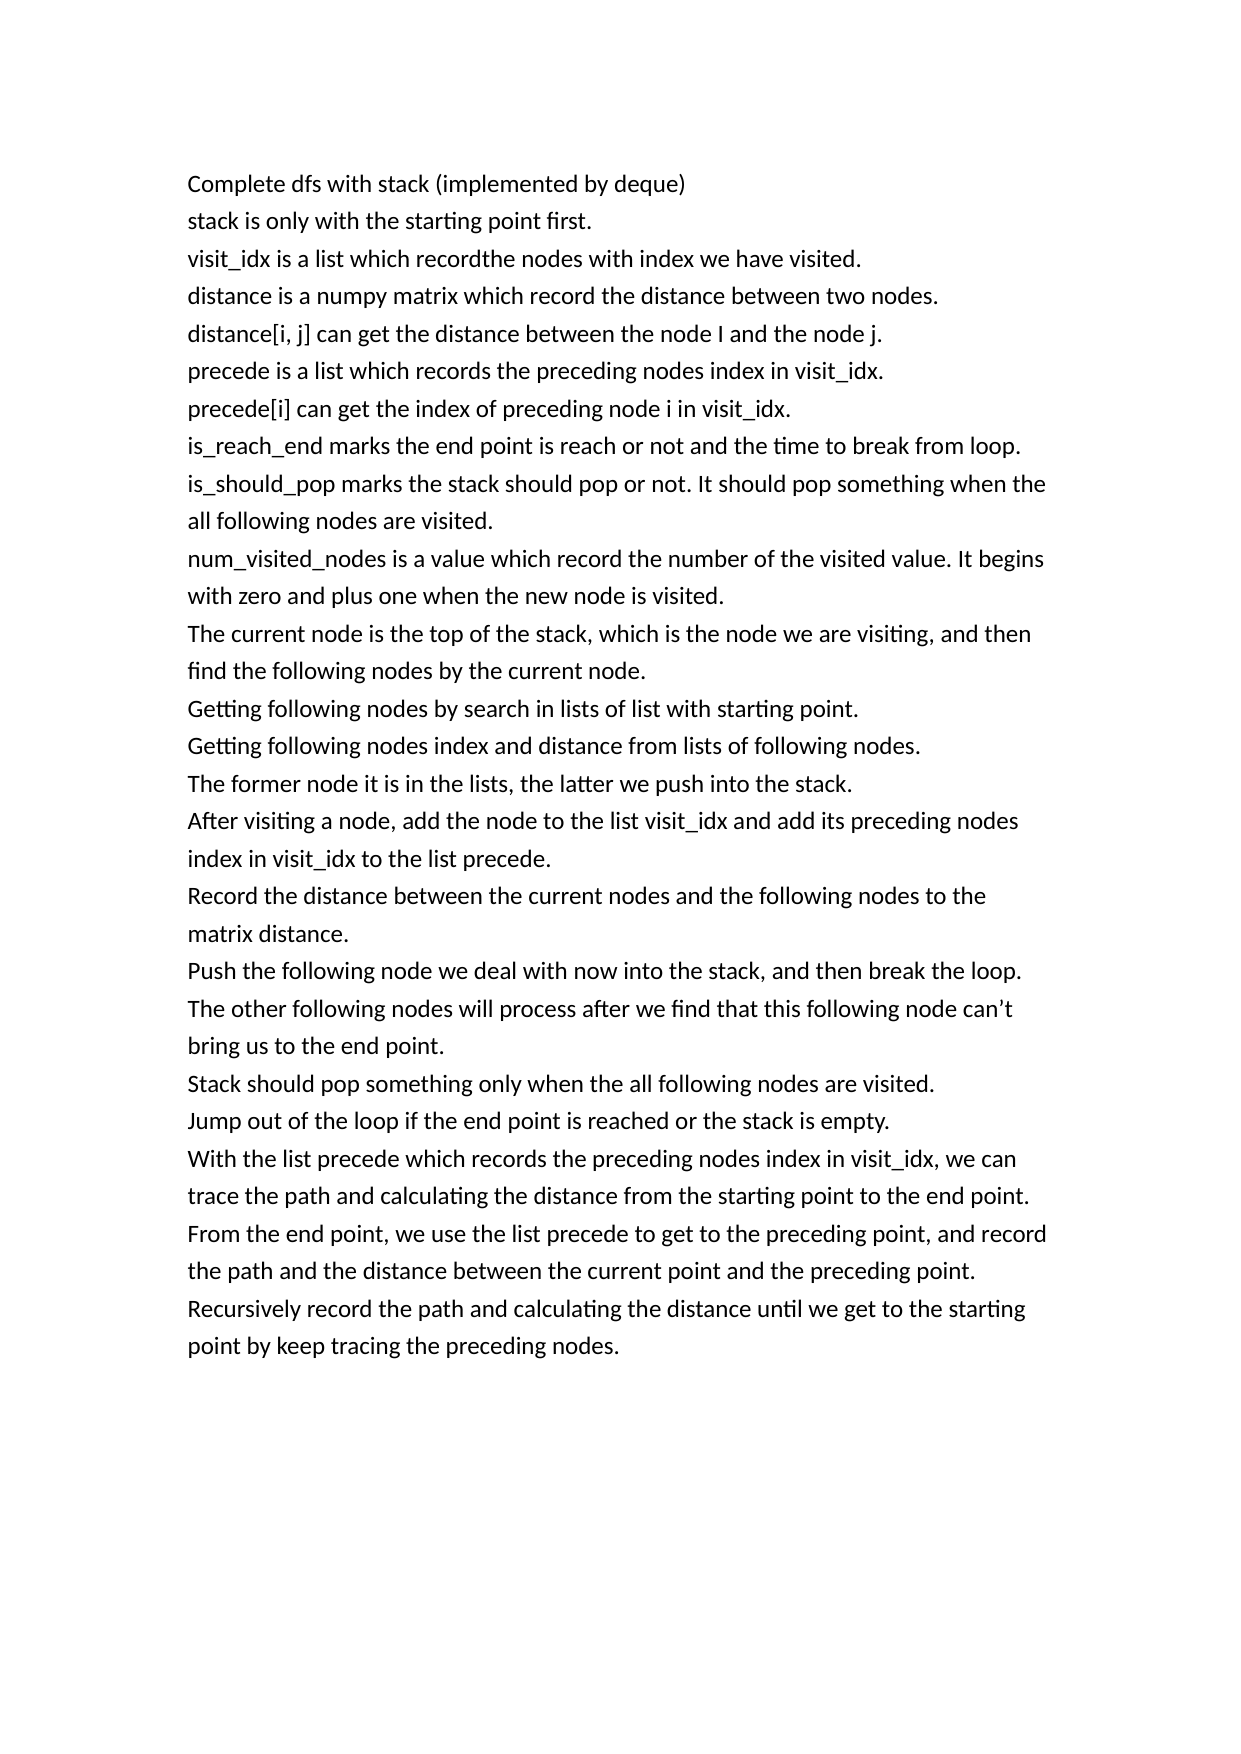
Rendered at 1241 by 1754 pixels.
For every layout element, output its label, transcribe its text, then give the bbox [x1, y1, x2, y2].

text distance is a numpy matrix which record the distance between two nodes. [187, 277, 1053, 314]
text Push the following node we deal with now into the stack, and then break the loop. The other following nodes will process after we find that this following node can’t bring us to the end point. [187, 952, 1053, 1064]
text The former node it is in the lists, the latter we push into the stack. [187, 764, 1053, 802]
text With the list precede which records the preceding nodes index in visit_idx, we can trace the path and calculating the distance from the starting point to the end point. [187, 1139, 1053, 1214]
text is_reach_end marks the end point is reach or not and the time to break from loop. [187, 427, 1053, 464]
text Getting following nodes index and distance from lists of following nodes. [187, 727, 1053, 764]
text Complete dfs with stack (implemented by deque) [187, 164, 1053, 202]
text precede is a list which records the preceding nodes index in visit_idx. [187, 352, 1053, 389]
text visit_idx is a list which recordthe nodes with index we have visited. [187, 239, 1053, 277]
text Getting following nodes by search in lists of list with starting point. [187, 689, 1053, 727]
text distance[i, j] can get the distance between the node I and the node j. [187, 314, 1053, 352]
text Stack should pop something only when the all following nodes are visited. [187, 1064, 1053, 1102]
text After visiting a node, add the node to the list visit_idx and add its preceding nodes index in visit_idx to the list precede. [187, 802, 1053, 877]
text num_visited_nodes is a value which record the number of the visited value. It begins with zero and plus one when the new node is visited. [187, 539, 1053, 614]
text precede[i] can get the index of preceding node i in visit_idx. [187, 389, 1053, 427]
text stack is only with the starting point first. [187, 202, 1053, 239]
text The current node is the top of the stack, which is the node we are visiting, and then find the following nodes by the current node. [187, 614, 1053, 689]
text From the end point, we use the list precede to get to the preceding point, and record the path and the distance between the current point and the preceding point. Recursively record the path and calculating the distance until we get to the starting point by keep tracing the preceding nodes. [187, 1214, 1053, 1364]
text is_should_pop marks the stack should pop or not. It should pop something when the all following nodes are visited. [187, 464, 1053, 539]
text Record the distance between the current nodes and the following nodes to the matrix distance. [187, 877, 1053, 952]
text Jump out of the loop if the end point is reached or the stack is empty. [187, 1102, 1053, 1139]
